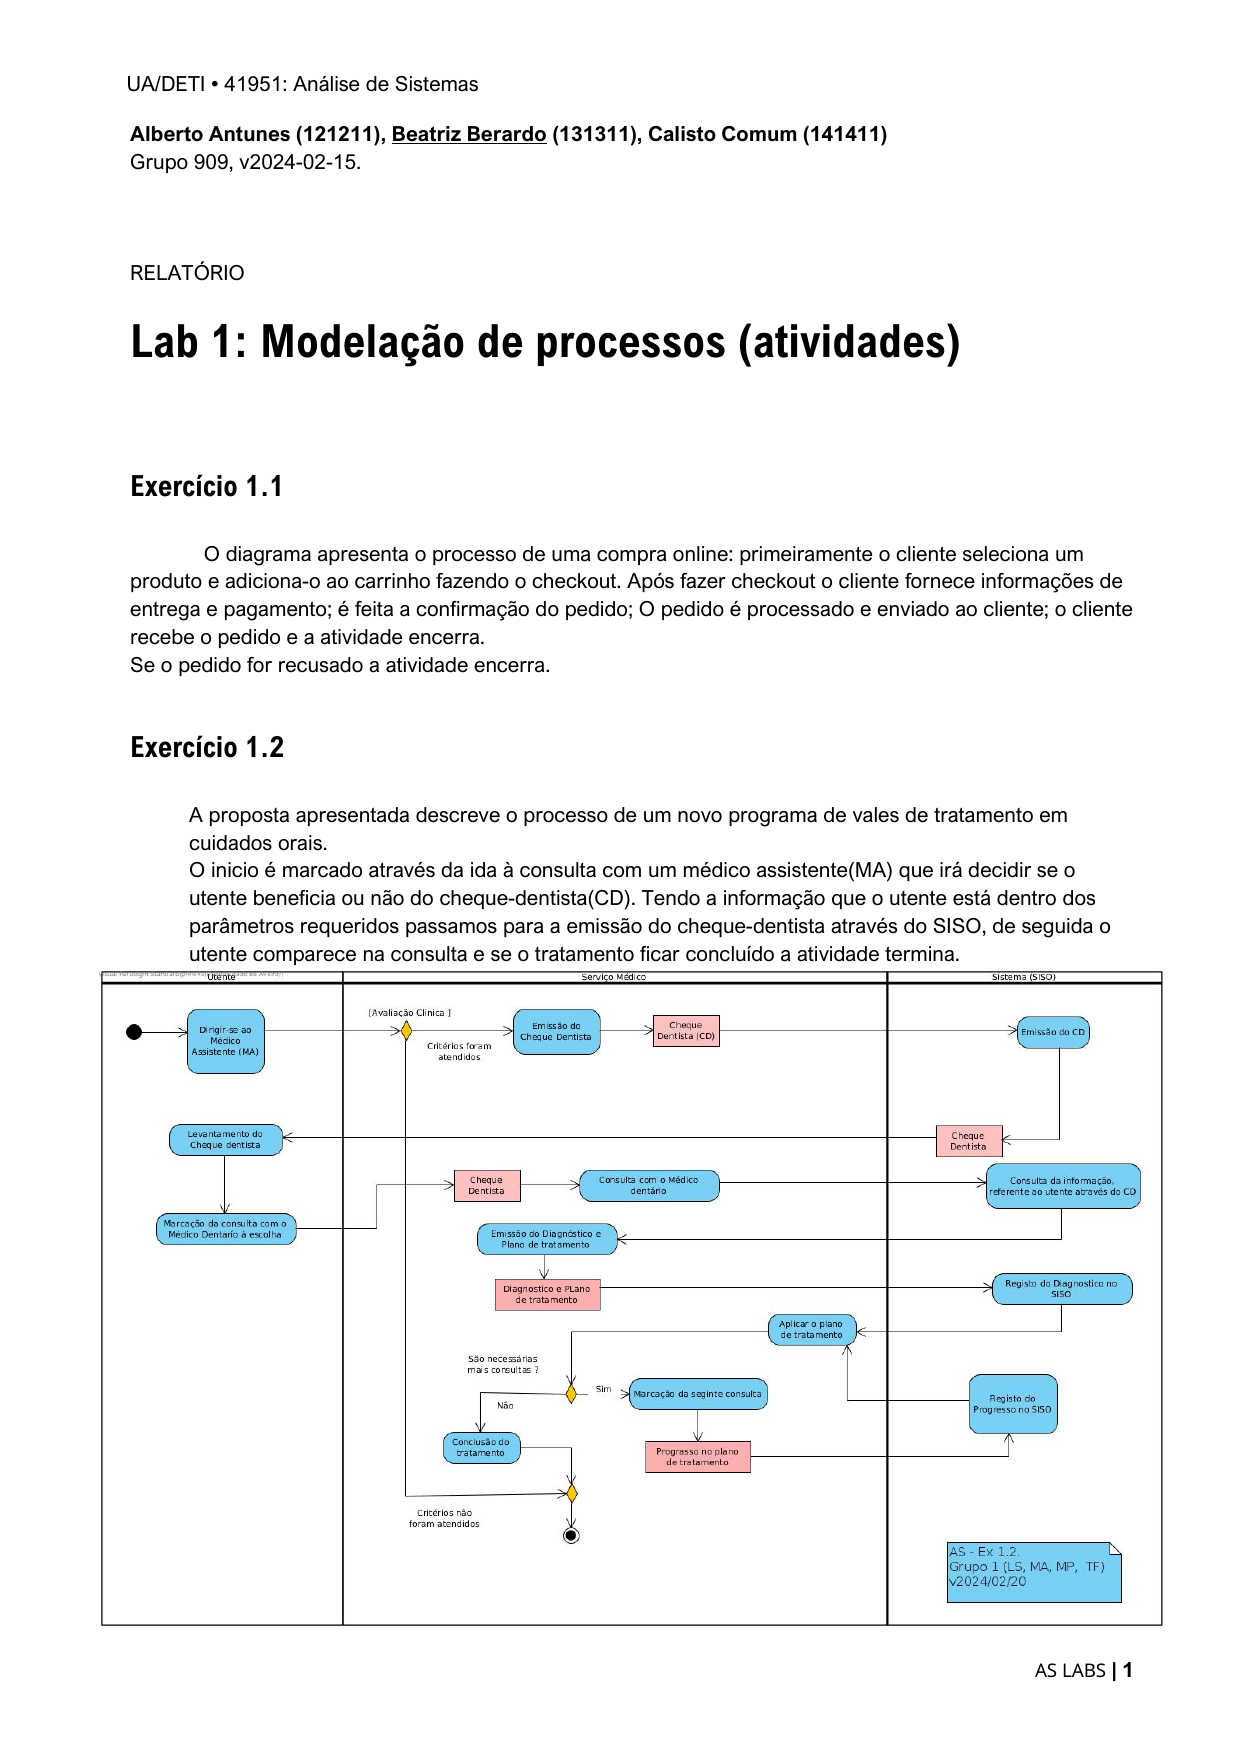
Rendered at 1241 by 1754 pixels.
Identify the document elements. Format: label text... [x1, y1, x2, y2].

text O inicio é marcado através da ida à consulta com um médico assistente(MA) que irá decidir se o utente beneficia ou não do cheque-dentista(CD). Tendo a informação que o utente está dentro dos parâmetros requeridos passamos para a emissão do cheque-dentista através do SISO, de seguida o utente comparece na consulta e se o tratamento ficar concluído a atividade termina. [189, 857, 1134, 966]
text Grupo 909, v2024-02-15. [130, 149, 1134, 174]
text Se o pedido for recusado a atividade encerra. [130, 652, 1134, 677]
subtitle Exercício 1.1 [130, 468, 1134, 503]
picture [98, 968, 1165, 1629]
subtitle Exercício 1.2 [130, 729, 1134, 764]
title Lab 1: Modelação de processos (atividades) [130, 312, 1075, 368]
text A proposta apresentada descreve o processo de um novo programa de vales de tratamento em cuidados orais. [189, 802, 1134, 855]
text RELATÓRIO [130, 260, 1134, 285]
text O diagrama apresenta o processo de uma compra online: primeiramente o cliente seleciona um produto e adiciona-o ao carrinho fazendo o checkout. Após fazer checkout o cliente fornece informações de entrega e pagamento; é feita a confirmação do pedido; O pedido é processado e enviado ao cliente; o cliente recebe o pedido e a atividade encerra. [130, 541, 1134, 649]
text Alberto Antunes (121211), Beatriz Berardo (131311), Calisto Comum (141411) [130, 121, 1134, 146]
